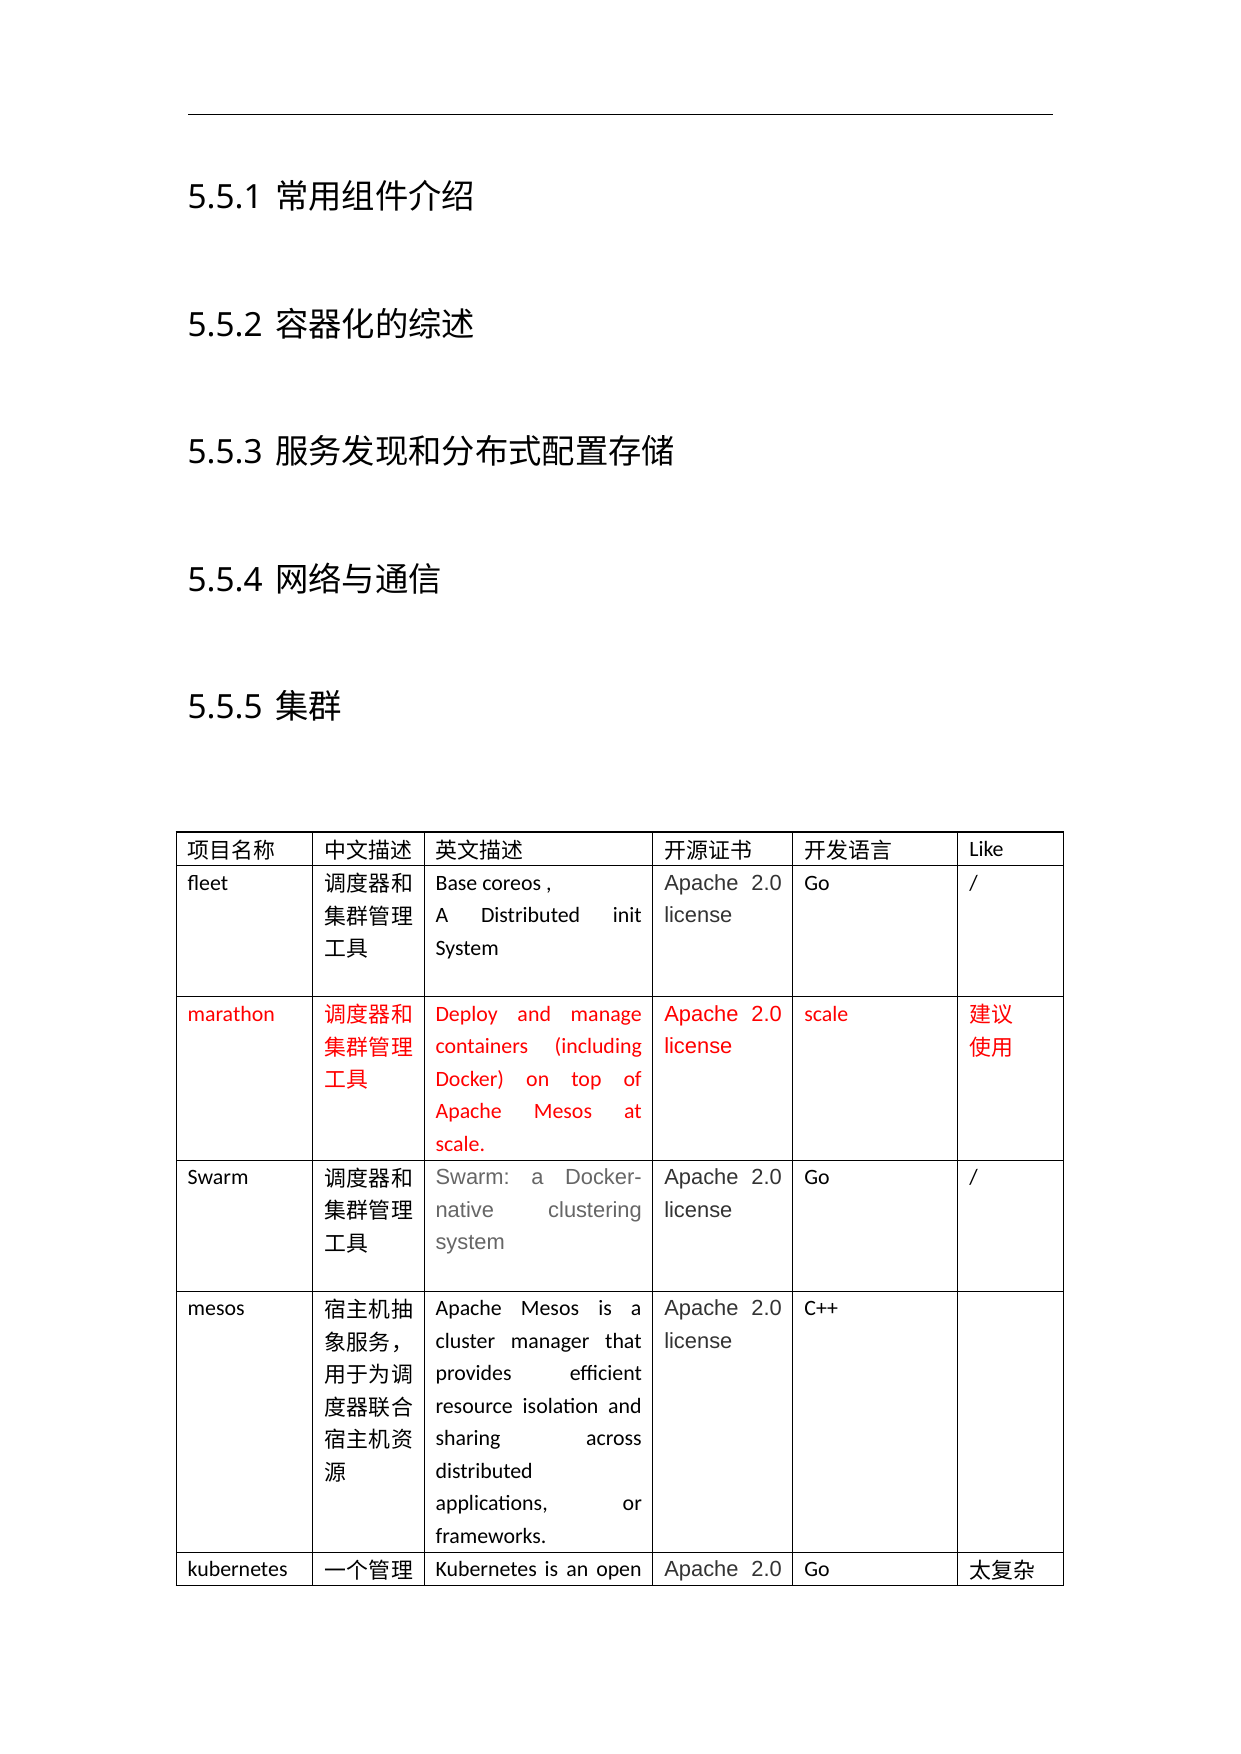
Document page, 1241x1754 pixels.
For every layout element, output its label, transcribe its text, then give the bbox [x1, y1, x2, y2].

table_header 项目名称 [177, 833, 312, 865]
table_cell Swarm: a Docker-native clustering system [425, 1161, 652, 1291]
table_cell Apache Mesos is a cluster manager that provides efficient resource isolation and sharing across distributed applications, or frameworks. [425, 1292, 652, 1552]
table_cell Swarm [177, 1161, 312, 1291]
table_cell scale [793, 997, 957, 1159]
table_cell 宿主机抽象服务，用于为调度器联合宿主机资源 [313, 1292, 424, 1552]
table_cell Apache 2.0 license [653, 997, 792, 1159]
table_header 英文描述 [425, 833, 652, 865]
table_cell kubernetes [177, 1553, 312, 1585]
table_cell fleet [177, 866, 312, 996]
table_cell Deploy and manage containers (including Docker) on top of Apache Mesos at scale. [425, 997, 652, 1159]
table_cell Apache 2.0 license [653, 1553, 792, 1585]
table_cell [425, 1553, 652, 1585]
table_cell 调度器和集群管理工具 [313, 997, 424, 1159]
table_header 中文描述 [313, 833, 424, 865]
table_cell 建议 使用 [958, 997, 1063, 1159]
table_header 开发语言 [793, 833, 957, 865]
table_cell [958, 1292, 1063, 1552]
table_cell marathon [177, 997, 312, 1159]
subtitle 网络与通信 [187, 544, 1053, 609]
subtitle 服务发现和分布式配置存储 [187, 417, 1053, 482]
table_cell Go [793, 866, 957, 996]
table_cell / [958, 1161, 1063, 1291]
subtitle 常用组件介绍 [187, 162, 1053, 227]
table_cell 太复杂 [958, 1553, 1063, 1585]
table_cell 调度器和集群管理工具 [313, 1161, 424, 1291]
table_cell Go [793, 1553, 957, 1585]
table_cell 调度器和集群管理工具 [313, 866, 424, 996]
table_cell Apache 2.0 license [653, 1161, 792, 1291]
table_cell Base coreos , A Distributed init System [425, 866, 652, 996]
table_cell / [958, 866, 1063, 996]
subtitle 集群 [187, 672, 1053, 737]
table_cell Go [793, 1161, 957, 1291]
subtitle 容器化的综述 [187, 289, 1053, 354]
table_cell C++ [793, 1292, 957, 1552]
table_cell Apache 2.0 license [653, 1292, 792, 1552]
table_cell mesos [177, 1292, 312, 1552]
table_header 开源证书 [653, 833, 792, 865]
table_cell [313, 1553, 424, 1585]
table_cell Apache 2.0 license [653, 866, 792, 996]
table_header Like [958, 833, 1063, 865]
